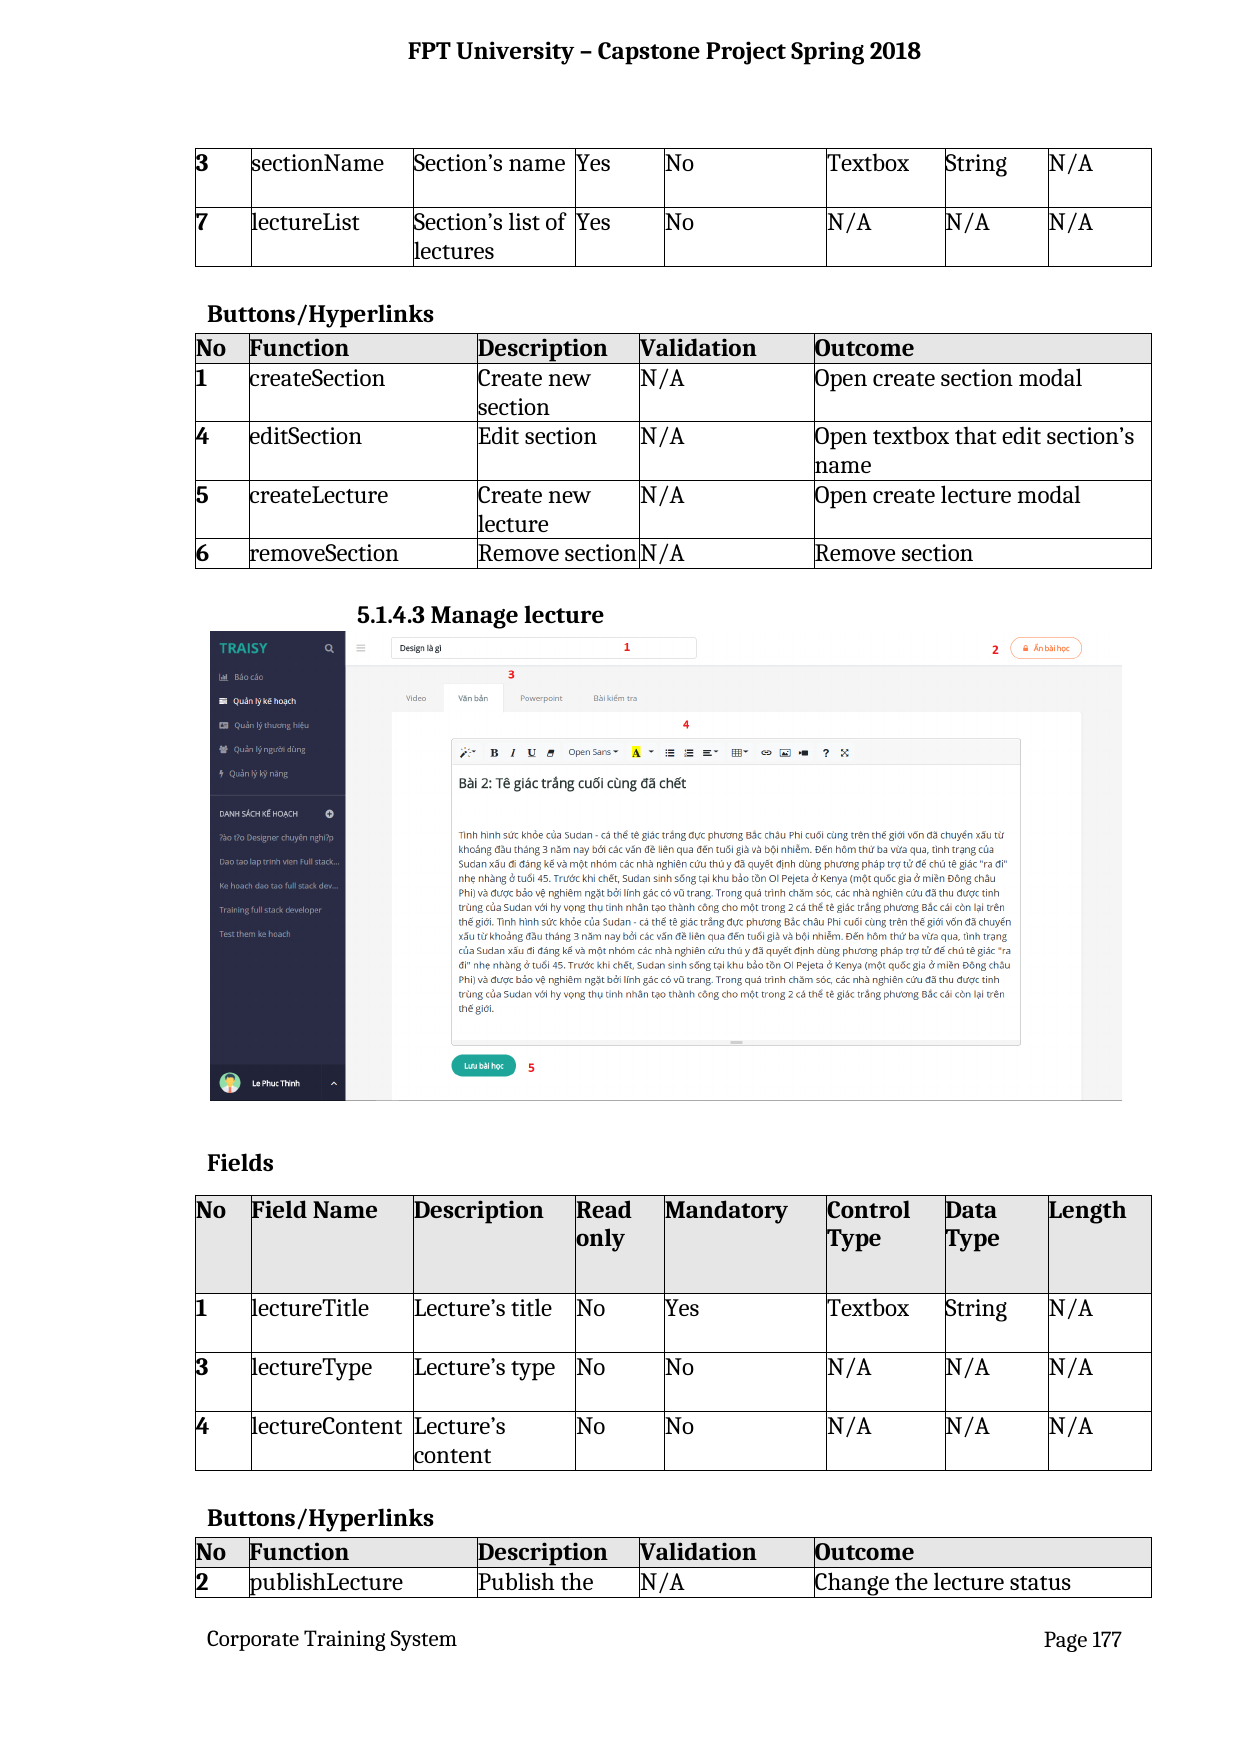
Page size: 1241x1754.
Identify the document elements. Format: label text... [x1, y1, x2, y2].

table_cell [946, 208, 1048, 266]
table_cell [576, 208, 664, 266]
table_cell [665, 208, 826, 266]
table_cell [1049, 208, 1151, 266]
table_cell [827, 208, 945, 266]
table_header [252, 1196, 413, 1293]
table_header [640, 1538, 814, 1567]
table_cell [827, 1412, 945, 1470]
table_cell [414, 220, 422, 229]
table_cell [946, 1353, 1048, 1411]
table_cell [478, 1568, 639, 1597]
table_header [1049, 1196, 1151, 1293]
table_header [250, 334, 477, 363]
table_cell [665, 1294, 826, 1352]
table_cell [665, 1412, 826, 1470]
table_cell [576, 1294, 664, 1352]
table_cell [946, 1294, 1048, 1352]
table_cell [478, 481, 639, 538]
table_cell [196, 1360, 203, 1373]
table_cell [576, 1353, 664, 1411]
text Buttons/Hyperlinks [207, 300, 1122, 329]
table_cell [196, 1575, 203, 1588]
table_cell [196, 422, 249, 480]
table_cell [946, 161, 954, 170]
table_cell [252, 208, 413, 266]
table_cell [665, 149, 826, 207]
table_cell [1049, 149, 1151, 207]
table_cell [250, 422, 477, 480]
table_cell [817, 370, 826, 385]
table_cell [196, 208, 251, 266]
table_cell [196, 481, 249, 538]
picture [210, 631, 1123, 1101]
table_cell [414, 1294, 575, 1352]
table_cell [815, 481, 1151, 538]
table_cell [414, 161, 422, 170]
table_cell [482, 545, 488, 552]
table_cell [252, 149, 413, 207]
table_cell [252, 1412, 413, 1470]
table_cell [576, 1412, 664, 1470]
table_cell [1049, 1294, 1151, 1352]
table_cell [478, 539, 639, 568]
subtitle 5.1.4.3 Manage lecture [357, 601, 1124, 630]
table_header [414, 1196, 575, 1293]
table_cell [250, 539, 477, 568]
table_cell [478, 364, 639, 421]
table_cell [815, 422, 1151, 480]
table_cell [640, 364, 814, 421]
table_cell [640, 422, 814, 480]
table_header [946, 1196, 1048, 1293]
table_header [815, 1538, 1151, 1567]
text Buttons/Hyperlinks [207, 1504, 1122, 1533]
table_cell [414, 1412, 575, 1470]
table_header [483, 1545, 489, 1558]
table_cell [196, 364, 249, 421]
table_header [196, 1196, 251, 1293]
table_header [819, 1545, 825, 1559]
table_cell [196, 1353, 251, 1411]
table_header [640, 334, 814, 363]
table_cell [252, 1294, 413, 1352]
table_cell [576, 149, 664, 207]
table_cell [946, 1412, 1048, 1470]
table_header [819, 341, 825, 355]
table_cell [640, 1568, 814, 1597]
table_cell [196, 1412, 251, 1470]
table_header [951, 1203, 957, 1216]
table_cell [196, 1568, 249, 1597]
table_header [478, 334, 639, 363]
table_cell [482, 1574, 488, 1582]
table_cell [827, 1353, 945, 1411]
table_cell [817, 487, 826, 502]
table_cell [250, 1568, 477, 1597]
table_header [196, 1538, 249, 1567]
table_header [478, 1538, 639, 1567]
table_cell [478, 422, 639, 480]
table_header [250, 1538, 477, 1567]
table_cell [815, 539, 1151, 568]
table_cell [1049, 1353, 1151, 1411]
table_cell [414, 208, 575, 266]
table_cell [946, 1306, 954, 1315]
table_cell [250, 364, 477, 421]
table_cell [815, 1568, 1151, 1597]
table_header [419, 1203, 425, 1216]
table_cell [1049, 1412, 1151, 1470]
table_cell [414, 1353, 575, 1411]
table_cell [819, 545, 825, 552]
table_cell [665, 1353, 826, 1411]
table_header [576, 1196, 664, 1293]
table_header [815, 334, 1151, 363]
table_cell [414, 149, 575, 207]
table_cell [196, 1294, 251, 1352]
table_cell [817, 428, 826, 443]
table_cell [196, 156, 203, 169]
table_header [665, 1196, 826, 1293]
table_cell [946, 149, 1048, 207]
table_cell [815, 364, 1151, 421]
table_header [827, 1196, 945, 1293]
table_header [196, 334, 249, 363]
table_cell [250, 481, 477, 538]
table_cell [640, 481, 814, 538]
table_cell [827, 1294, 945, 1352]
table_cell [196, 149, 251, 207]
text Fields [207, 1149, 1122, 1178]
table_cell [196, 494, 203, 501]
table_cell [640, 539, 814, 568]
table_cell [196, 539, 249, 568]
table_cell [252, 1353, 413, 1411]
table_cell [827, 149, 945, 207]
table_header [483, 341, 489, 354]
